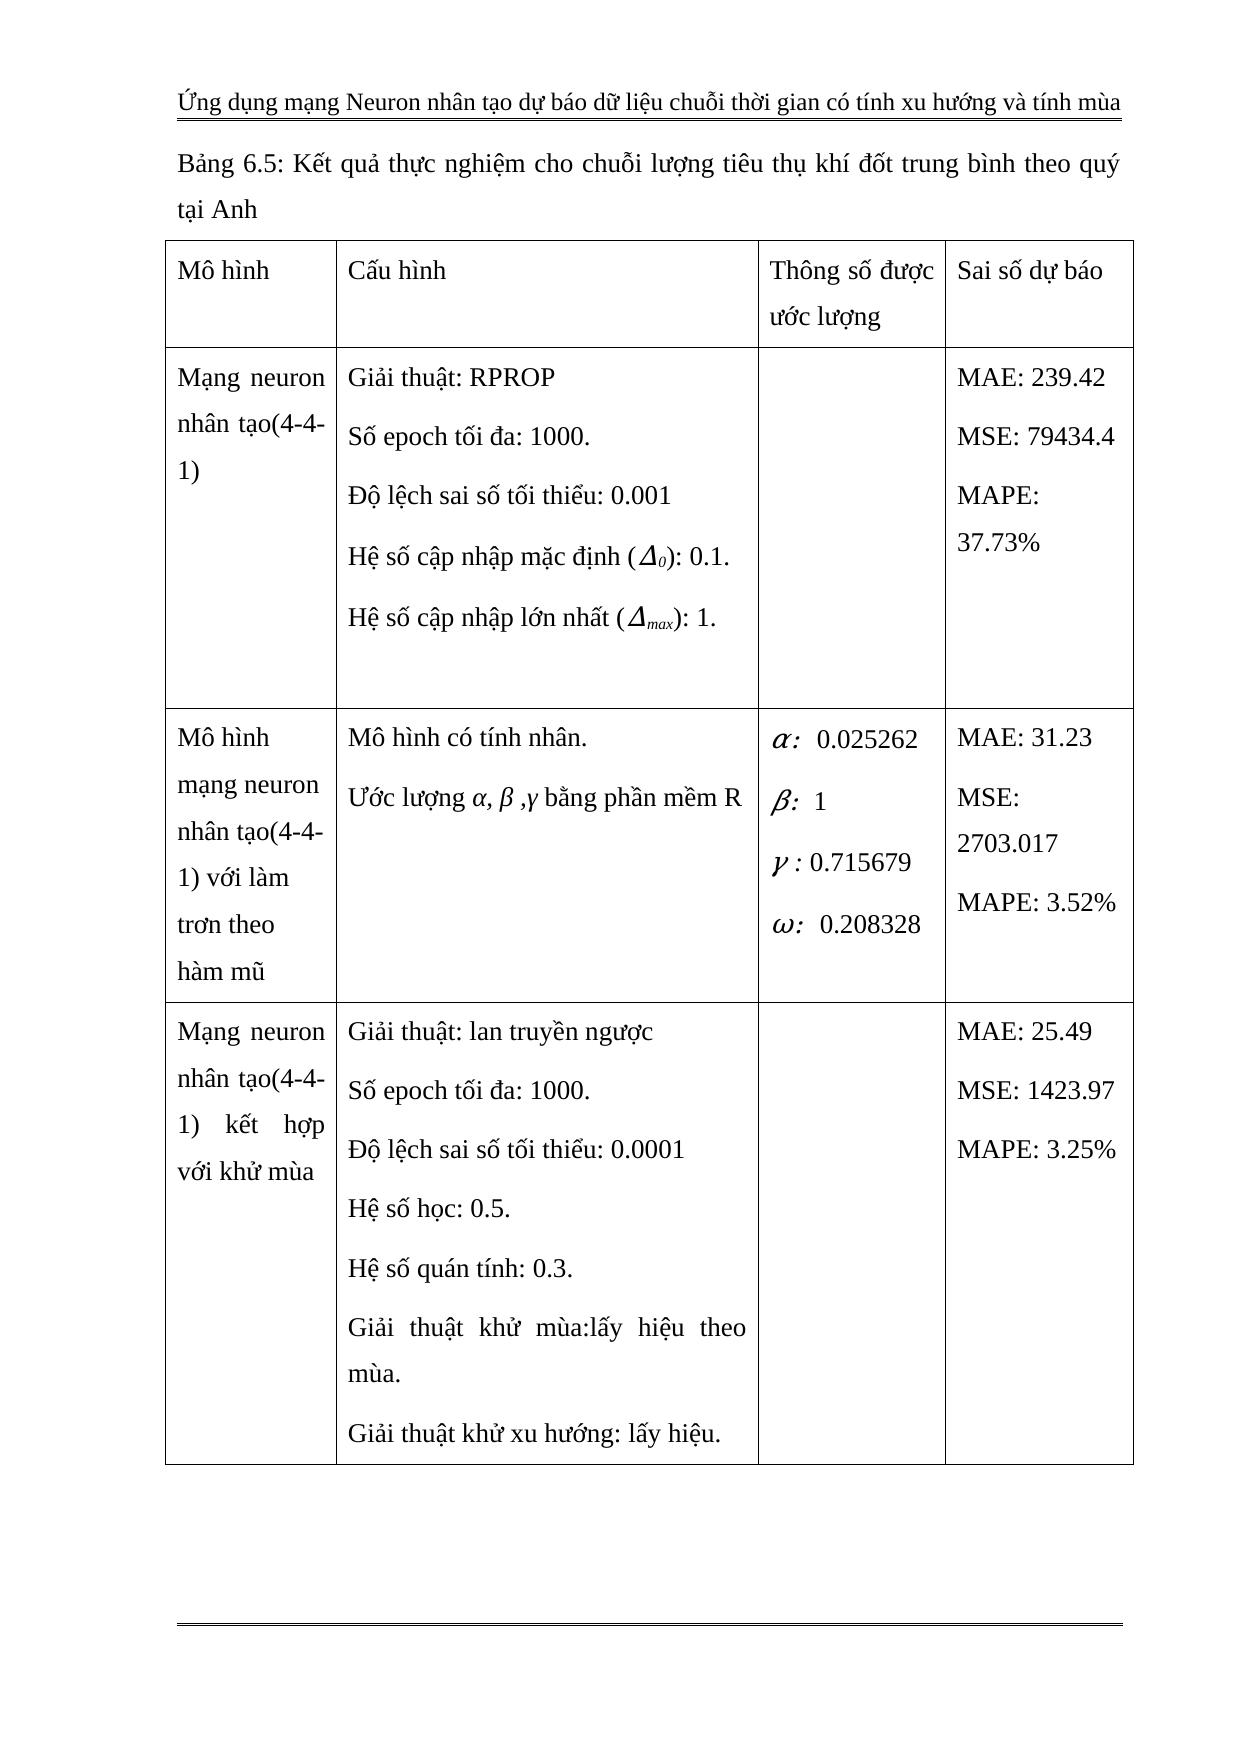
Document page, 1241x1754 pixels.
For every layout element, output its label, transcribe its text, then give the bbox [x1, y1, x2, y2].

table_header Mô hình [166, 241, 336, 347]
table_cell [759, 1003, 945, 1463]
table_cell [759, 348, 945, 708]
table_cell Mô hình có tính nhân. Ước lượng α, β ,γ bằng phần mềm R [337, 709, 758, 1002]
table_cell Mạng neuron nhân tạo(4-4-1) kết hợp với khử mùa [166, 1003, 336, 1463]
table_header Sai số dự báo [946, 241, 1133, 347]
table_cell Mô hình mạng neuron nhân tạo(4-4-1) với làm trơn theo hàm mũ [166, 709, 336, 1002]
table_cell 𝛼: 0.025262 𝛽: 1 𝛾 : 0.715679 ω: 0.208328 [759, 709, 945, 1002]
table_header Thông số được ước lượng [759, 241, 945, 347]
table_cell Giải thuật: lan truyền ngược Số epoch tối đa: 1000. Độ lệch sai số tối thiểu: 0.0001 Hệ số học: 0.5. Hệ số quán tính: 0.3. Giải thuật khử mùa:lấy hiệu theo mùa. Giải thuật khử xu hướng: lấy hiệu. [337, 1003, 758, 1463]
table_cell MAE: 31.23 MSE: 2703.017 MAPE: 3.52% [946, 709, 1133, 1002]
table_cell Mạng neuron nhân tạo(4-4-1) [166, 348, 336, 708]
table_cell MAE: 239.42 MSE: 79434.4 MAPE: 37.73% [946, 348, 1133, 708]
table_cell MAE: 25.49 MSE: 1423.97 MAPE: 3.25% [946, 1003, 1133, 1463]
table_header Cấu hình [337, 241, 758, 347]
table_cell Giải thuật: RPROP Số epoch tối đa: 1000. Độ lệch sai số tối thiểu: 0.001 Hệ số cập nhập mặc định (∆0): 0.1. Hệ số cập nhập lớn nhất (∆max): 1. [337, 348, 758, 708]
